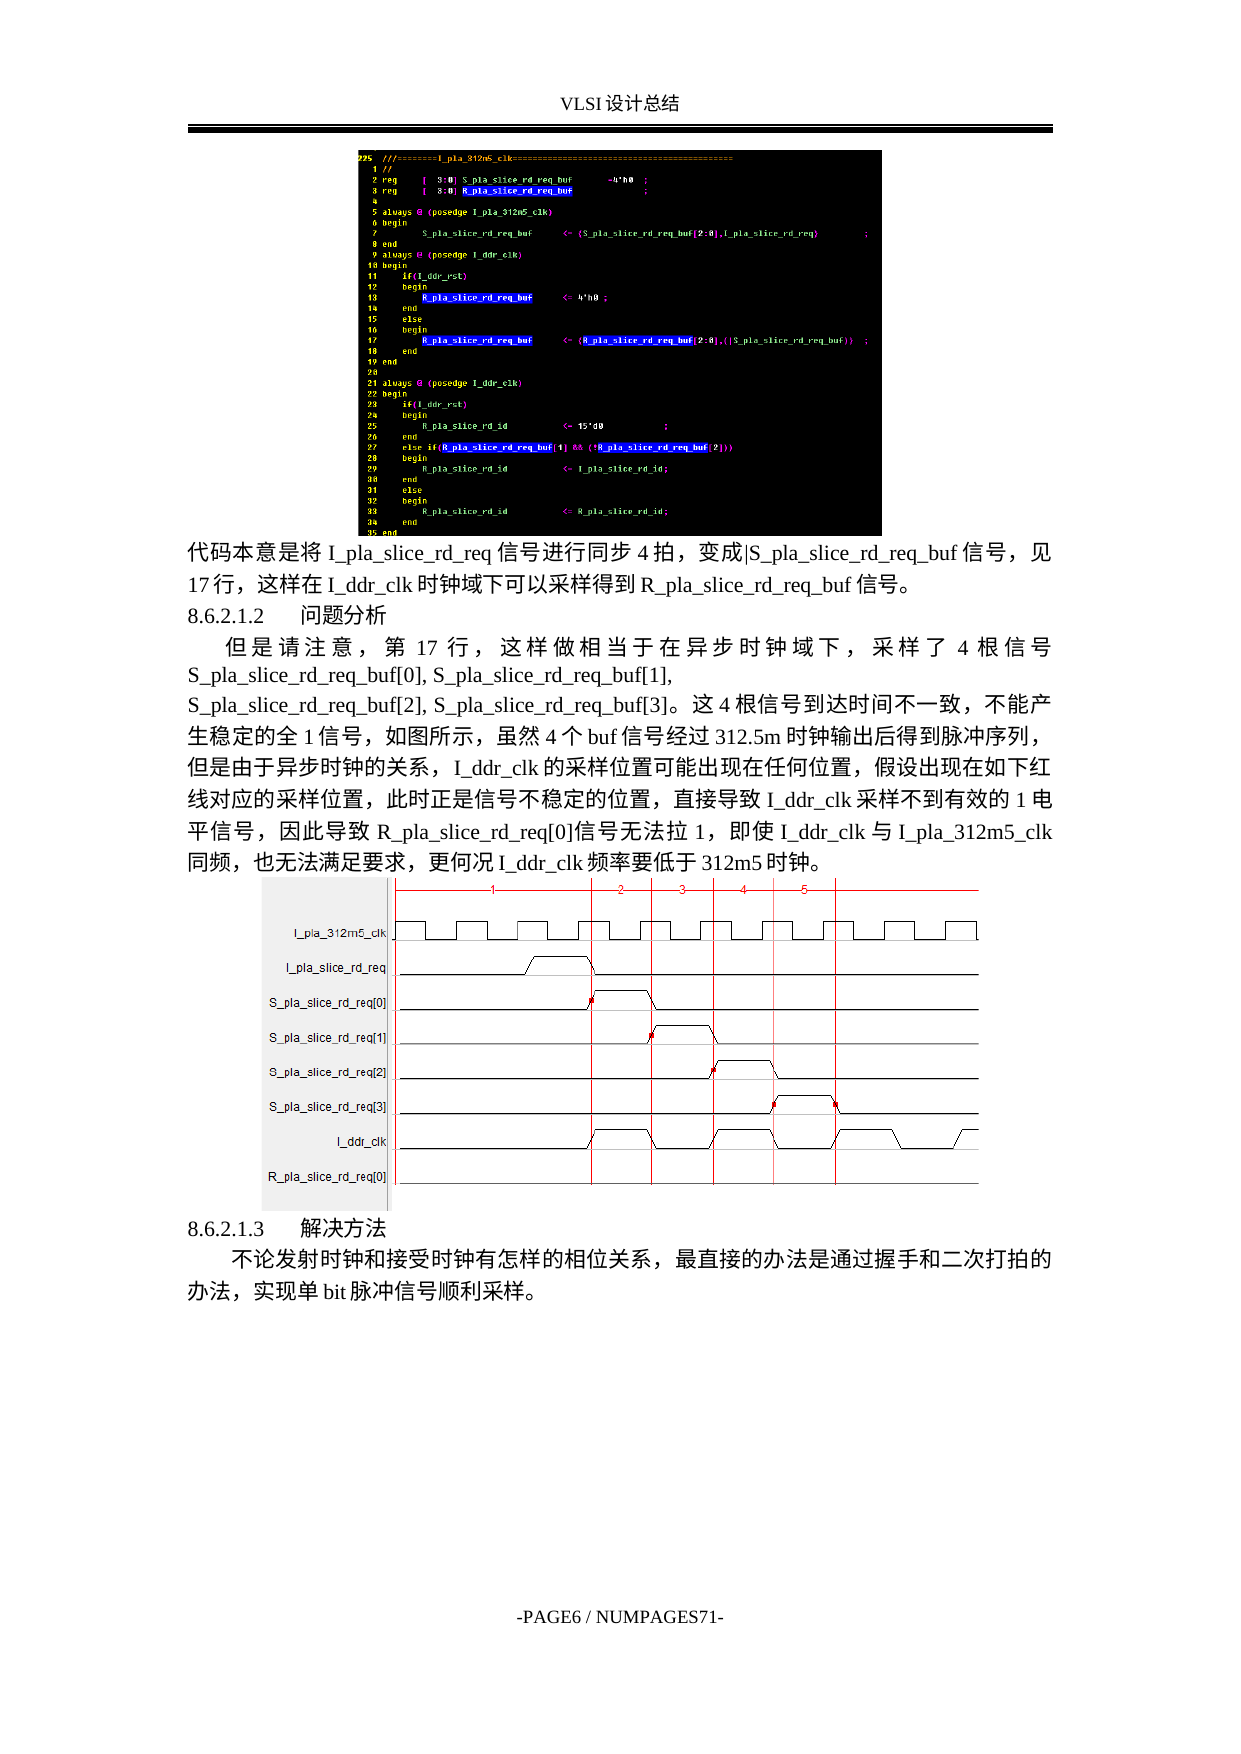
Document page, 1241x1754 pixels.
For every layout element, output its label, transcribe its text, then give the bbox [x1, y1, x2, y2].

text S_pla_slice_rd_req_buf[2], S_pla_slice_rd_req_buf[3]。这4根信号到达时间不一致，不能产生稳定的全1信号，如图所示，虽然4个buf信号经过312.5m时钟输出后得到脉冲序列，但是由于异步时钟的关系，I_ddr_clk的采样位置可能出现在任何位置，假设出现在如下红线对应的采样位置，此时正是信号不稳定的位置，直接导致I_ddr_clk采样不到有效的1电平信号，因此导致R_pla_slice_rd_req[0]信号无法拉1，即使I_ddr_clk与I_pla_312m5_clk同频，也无法满足要求，更何况I_ddr_clk频率要低于312m5时钟。 [187, 687, 1053, 877]
text 不论发射时钟和接受时钟有怎样的相位关系，最直接的办法是通过握手和二次打拍的办法，实现单bit脉冲信号顺利采样。 [187, 1242, 1053, 1306]
picture [358, 150, 882, 536]
subtitle 问题分析 [187, 598, 1053, 630]
text 代码本意是将I_pla_slice_rd_req信号进行同步4拍，变成|S_pla_slice_rd_req_buf信号，见17行，这样在I_ddr_clk时钟域下可以采样得到R_pla_slice_rd_req_buf信号。 [187, 535, 1053, 598]
picture [261, 877, 979, 1211]
text 但是请注意，第17行，这样做相当于在异步时钟域下，采样了4根信号S_pla_slice_rd_req_buf[0], S_pla_slice_rd_req_buf[1], [187, 630, 1053, 687]
subtitle 解决方法 [187, 1211, 1053, 1242]
